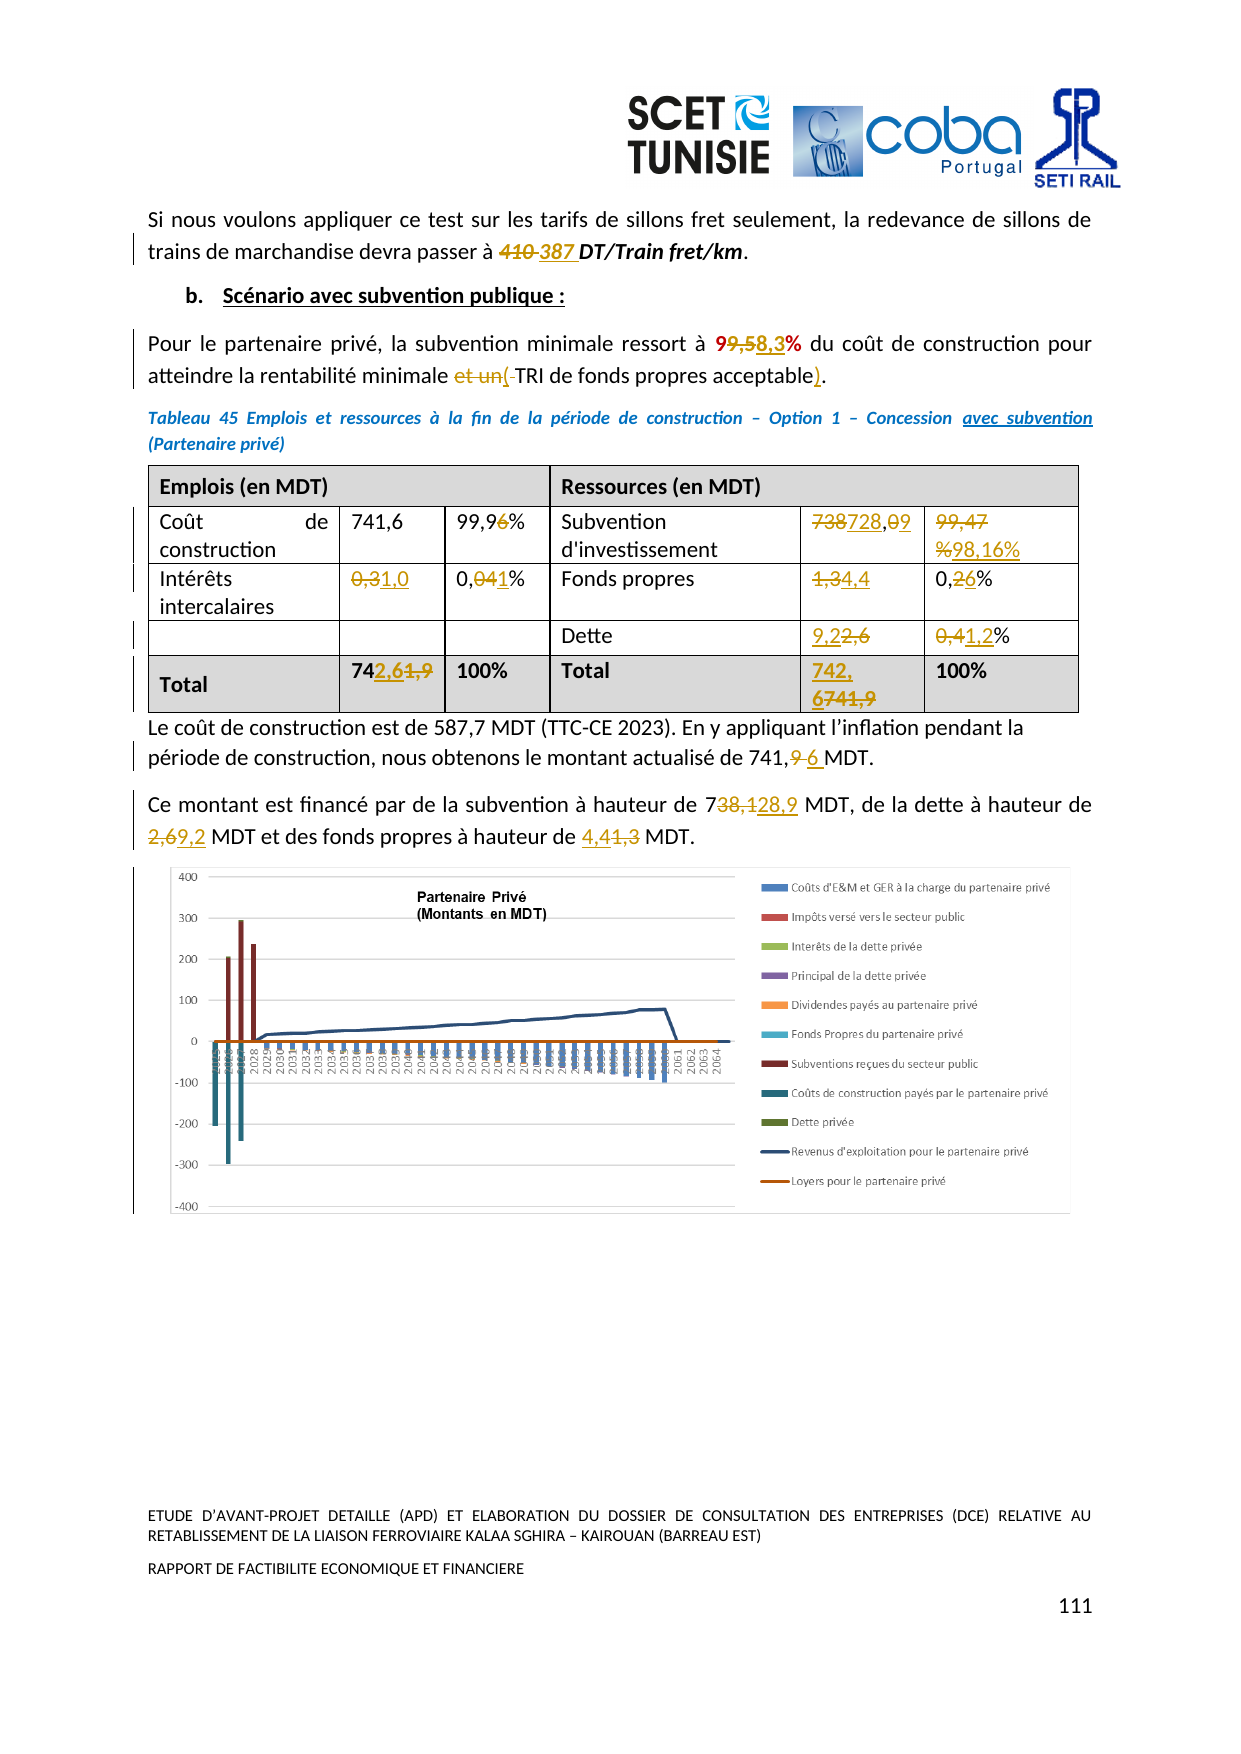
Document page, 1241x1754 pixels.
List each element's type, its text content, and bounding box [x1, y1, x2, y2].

table_cell 741,6 [340, 507, 444, 563]
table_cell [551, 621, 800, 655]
table_cell Coût de construction [149, 507, 339, 563]
table_cell Subvention d'investissement [551, 507, 800, 563]
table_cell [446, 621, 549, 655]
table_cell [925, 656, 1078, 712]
table_header Ressources (en MDT) [551, 466, 1078, 506]
table_cell [340, 564, 444, 620]
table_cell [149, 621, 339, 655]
table_cell [801, 564, 924, 620]
table_cell 0,% [925, 564, 1078, 620]
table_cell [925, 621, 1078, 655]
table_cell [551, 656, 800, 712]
table_cell , [801, 507, 924, 563]
picture [624, 86, 1123, 189]
text Si nous voulons appliquer ce test sur les tarifs de sillons fret seulement, la redevance de sillons de trains de marchandise devra passer à DT/Train fret/km. [148, 205, 1093, 265]
table_cell Intérêts intercalaires [149, 564, 339, 620]
text Ce montant est financé par de la subvention à hauteur de 7 MDT, de la dette à hauteur de MDT et des fonds propres à hauteur de MDT. [148, 790, 1093, 850]
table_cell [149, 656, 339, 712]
table_cell [925, 507, 1078, 563]
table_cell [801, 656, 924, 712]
table_cell 99,9% [446, 507, 549, 563]
text Tableau Emplois et ressources à la fin de la période de construction – Option 1 – Concession avec subvention (Partenaire privé) [148, 406, 1093, 455]
list Scénario avec subvention publique : [185, 282, 1093, 309]
text Pour le partenaire privé, la subvention minimale ressort à 9% du coût de construction pour atteindre la rentabilité minimale TRI de fonds propres acceptable. [148, 329, 1093, 389]
table_cell Fonds propres [551, 564, 800, 620]
table_header Emplois (en MDT) [149, 466, 549, 506]
table_cell 0,% [446, 564, 549, 620]
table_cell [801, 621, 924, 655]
picture [170, 867, 1071, 1214]
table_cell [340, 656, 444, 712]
text Le coût de construction est de 587,7 MDT (TTC-CE 2023). En y appliquant l’inflation pendant la période de construction, nous obtenons le montant actualisé de 741,MDT. [148, 713, 1093, 771]
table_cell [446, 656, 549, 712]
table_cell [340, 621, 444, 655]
